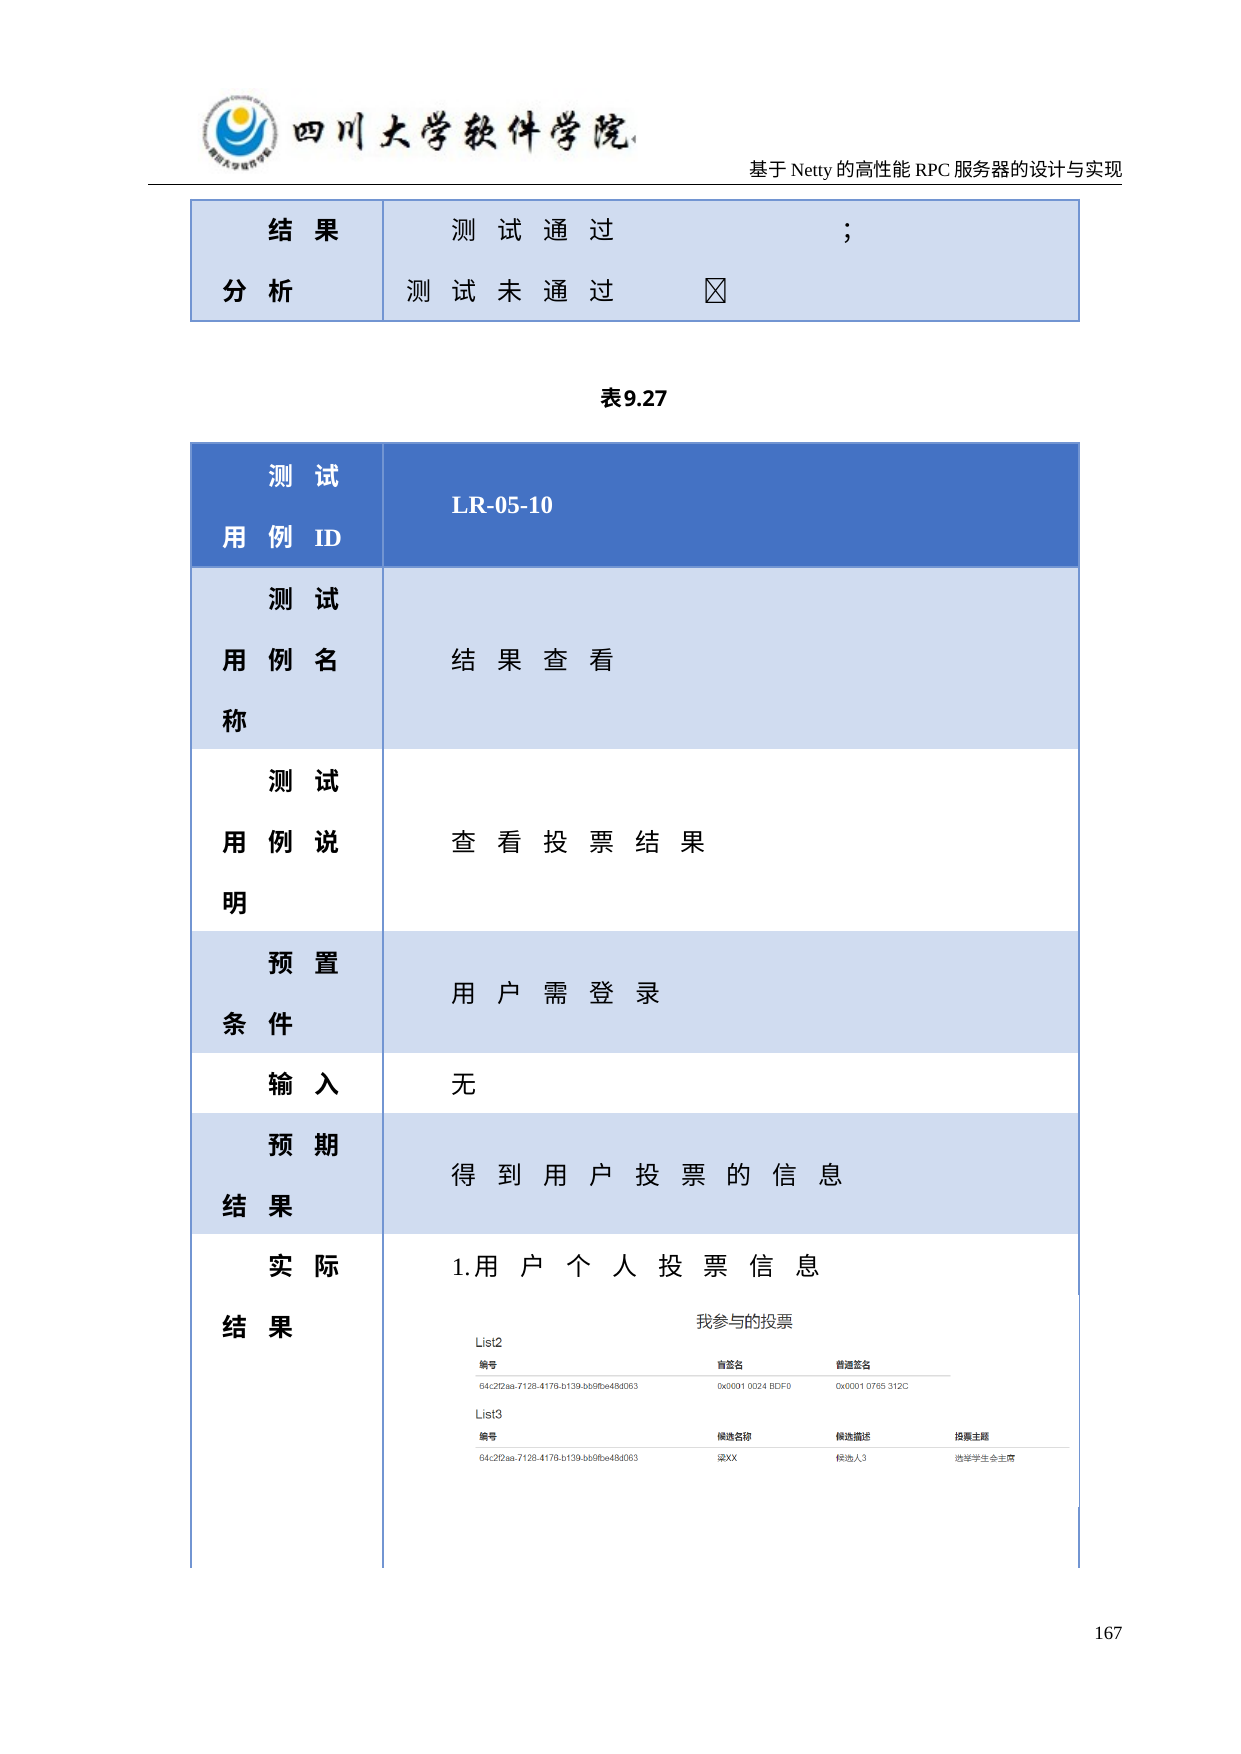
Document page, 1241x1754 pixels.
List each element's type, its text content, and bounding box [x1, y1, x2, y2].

table_cell 结果查看 [384, 568, 1078, 749]
table_cell 测试通过 ； 测试未通过 [384, 201, 1078, 320]
table_cell 结果分析 [192, 201, 382, 320]
table_cell 实际结果 [192, 1235, 382, 1568]
table_cell 预期结果 [192, 1113, 382, 1234]
table_cell 预置条件 [192, 931, 382, 1053]
table_cell 测试用例说明 [192, 750, 382, 931]
table_header 测试用例ID [192, 444, 382, 566]
table_header LR-05-10 [384, 444, 1078, 566]
picture [197, 88, 639, 177]
table_cell 得到用户投票的信息 [384, 1113, 1078, 1234]
table_cell 无 [384, 1053, 1078, 1113]
table_cell 测试用例名称 [192, 568, 382, 749]
table_cell 查看投票结果 [384, 750, 1078, 931]
text 表9.27 [154, 367, 1116, 427]
table_cell 1.用户个人投票信息 2. 结果统计 [384, 1235, 1078, 1568]
picture [451, 1295, 1079, 1507]
table_cell 输入 [192, 1053, 382, 1113]
table_cell 用户需登录 [384, 931, 1078, 1053]
